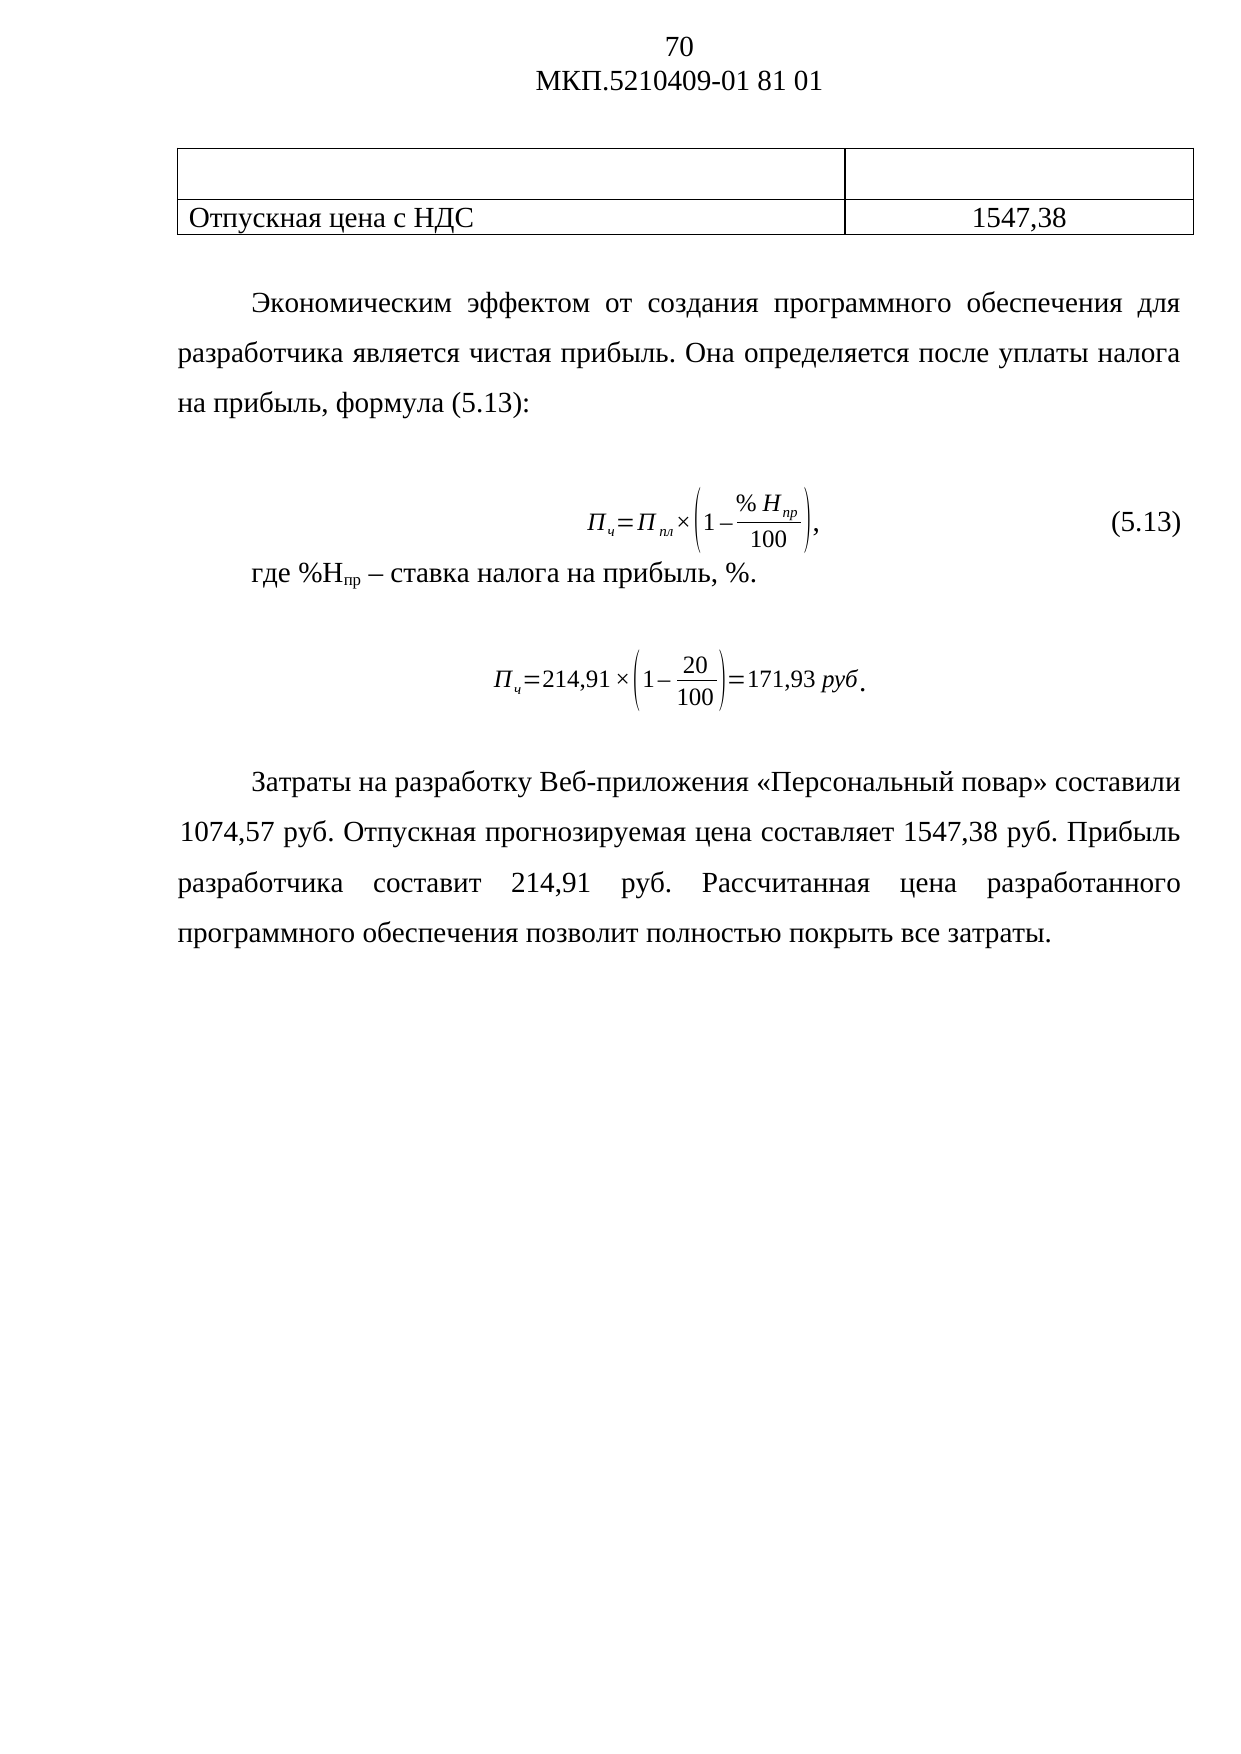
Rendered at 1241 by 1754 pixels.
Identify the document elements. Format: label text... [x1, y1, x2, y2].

text , (5.13) [177, 486, 1181, 555]
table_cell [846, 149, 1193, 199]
text . [177, 649, 1181, 714]
text где %Нпр – ставка налога на прибыль, %. [177, 555, 1181, 589]
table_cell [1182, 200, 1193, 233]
text Затраты на разработку Веб-приложения «Персональный повар» составили 1074,57 руб. Отпускная прогнозируемая цена составляет 1547,38 руб. Прибыль разработчика составит 214,91 руб. Рассчитанная цена разработанного программного обеспечения позволит полностью покрыть все затраты. [177, 764, 1181, 948]
text Экономическим эффектом от создания программного обеспечения для разработчика является чистая прибыль. Она определяется после уплаты налога на прибыль, формула (5.13): [177, 285, 1181, 419]
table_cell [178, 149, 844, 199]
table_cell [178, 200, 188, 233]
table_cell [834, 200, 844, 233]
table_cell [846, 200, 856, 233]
